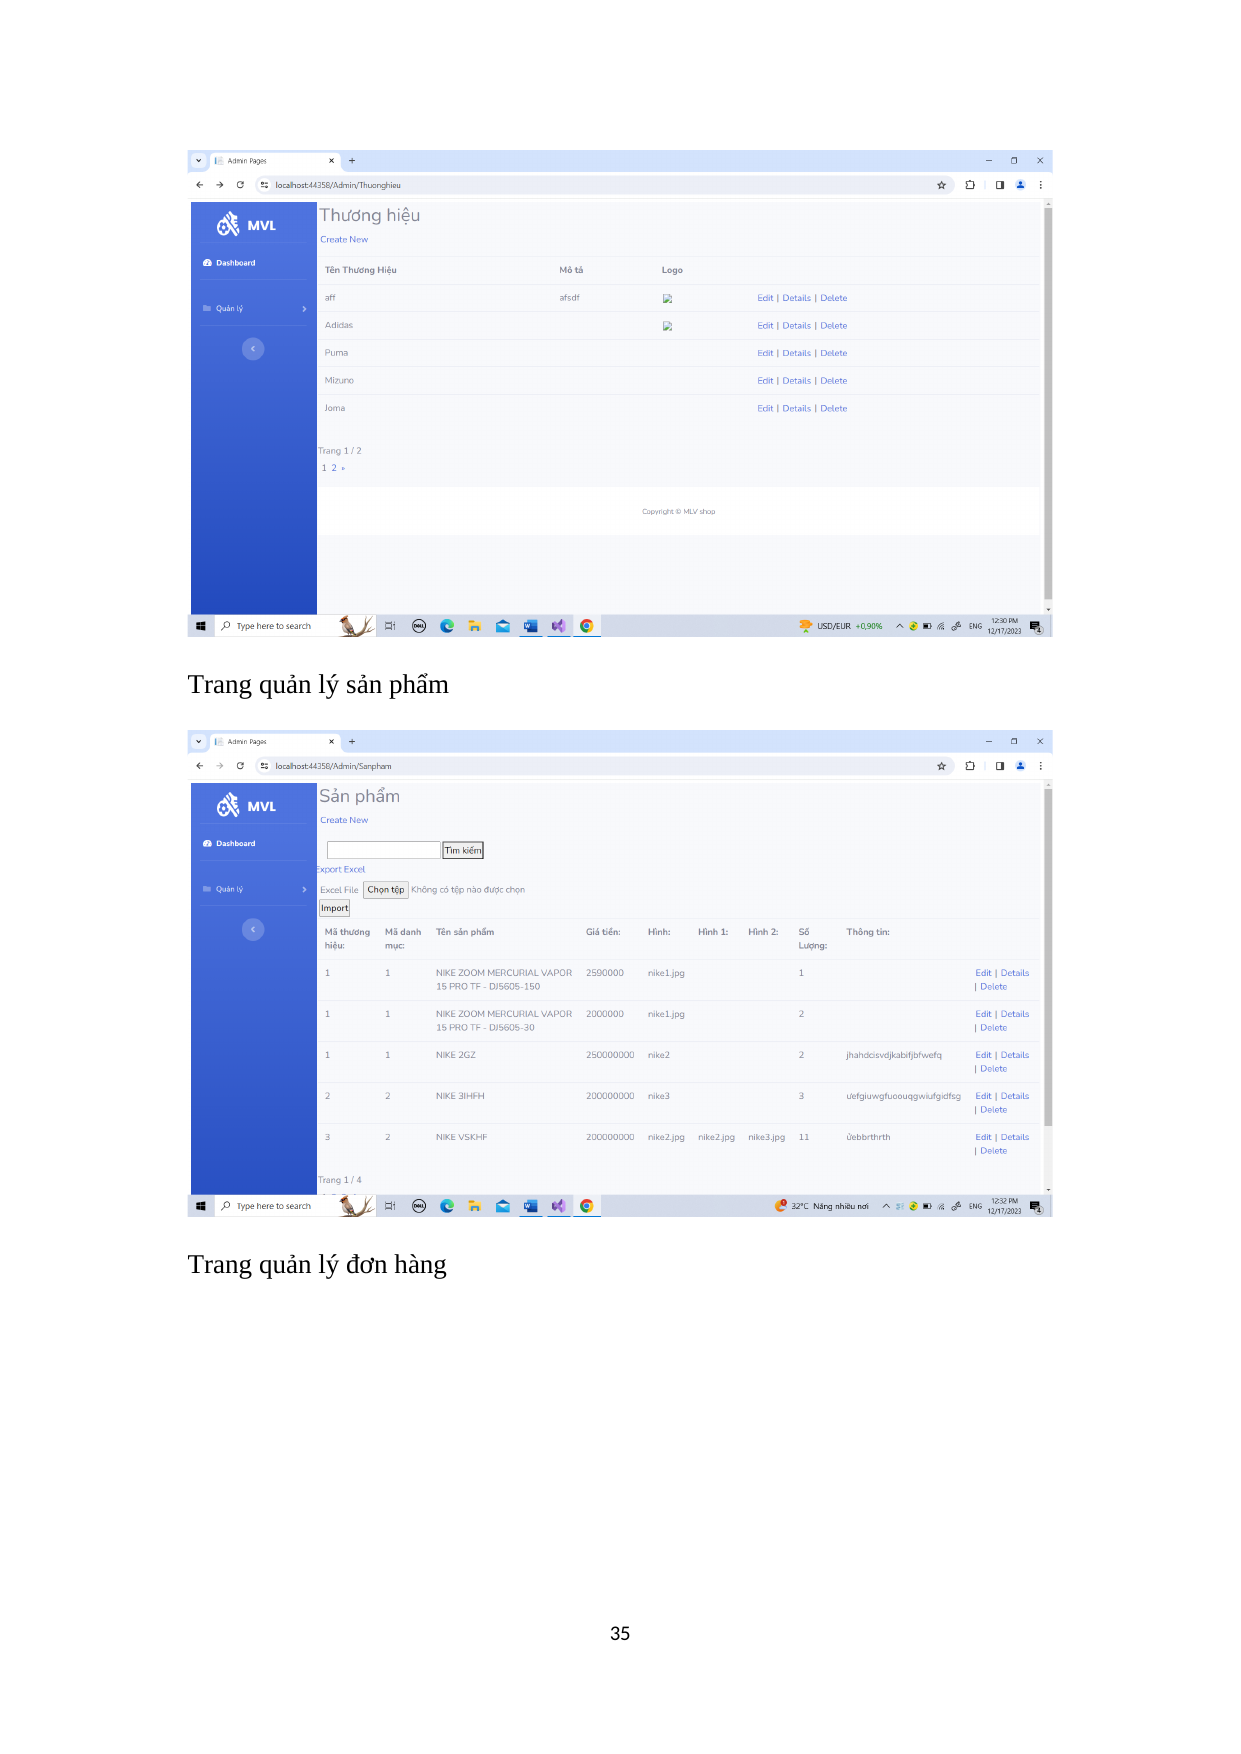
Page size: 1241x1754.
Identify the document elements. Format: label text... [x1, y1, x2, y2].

text Trang quản lý sản phẩm [187, 668, 1053, 699]
picture [187, 150, 1053, 637]
text Trang quản lý đơn hàng [187, 1248, 1053, 1279]
picture [187, 730, 1053, 1217]
